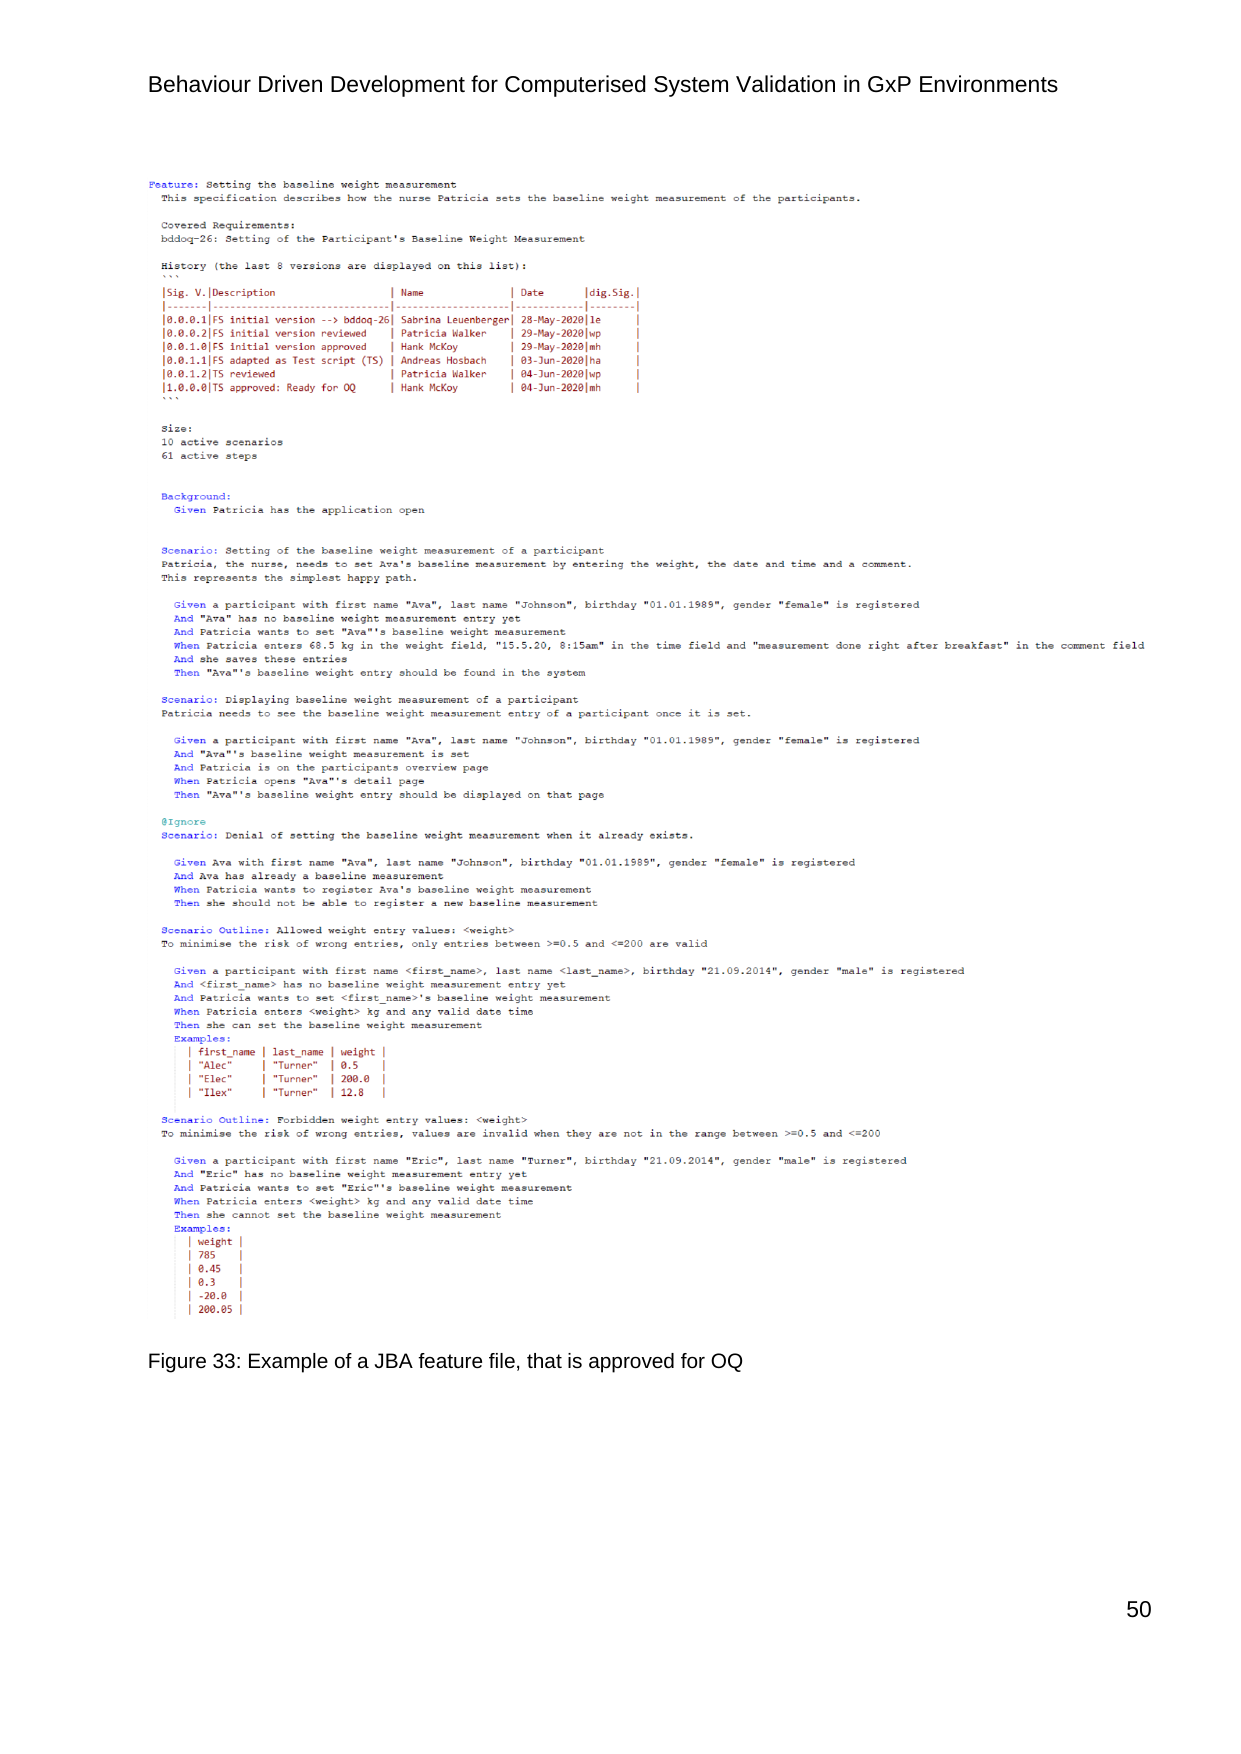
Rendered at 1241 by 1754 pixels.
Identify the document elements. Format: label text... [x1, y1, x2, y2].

text Figure 33: Example of a JBA feature file, that is approved for OQ [148, 1345, 1152, 1374]
picture [147, 177, 1150, 1319]
